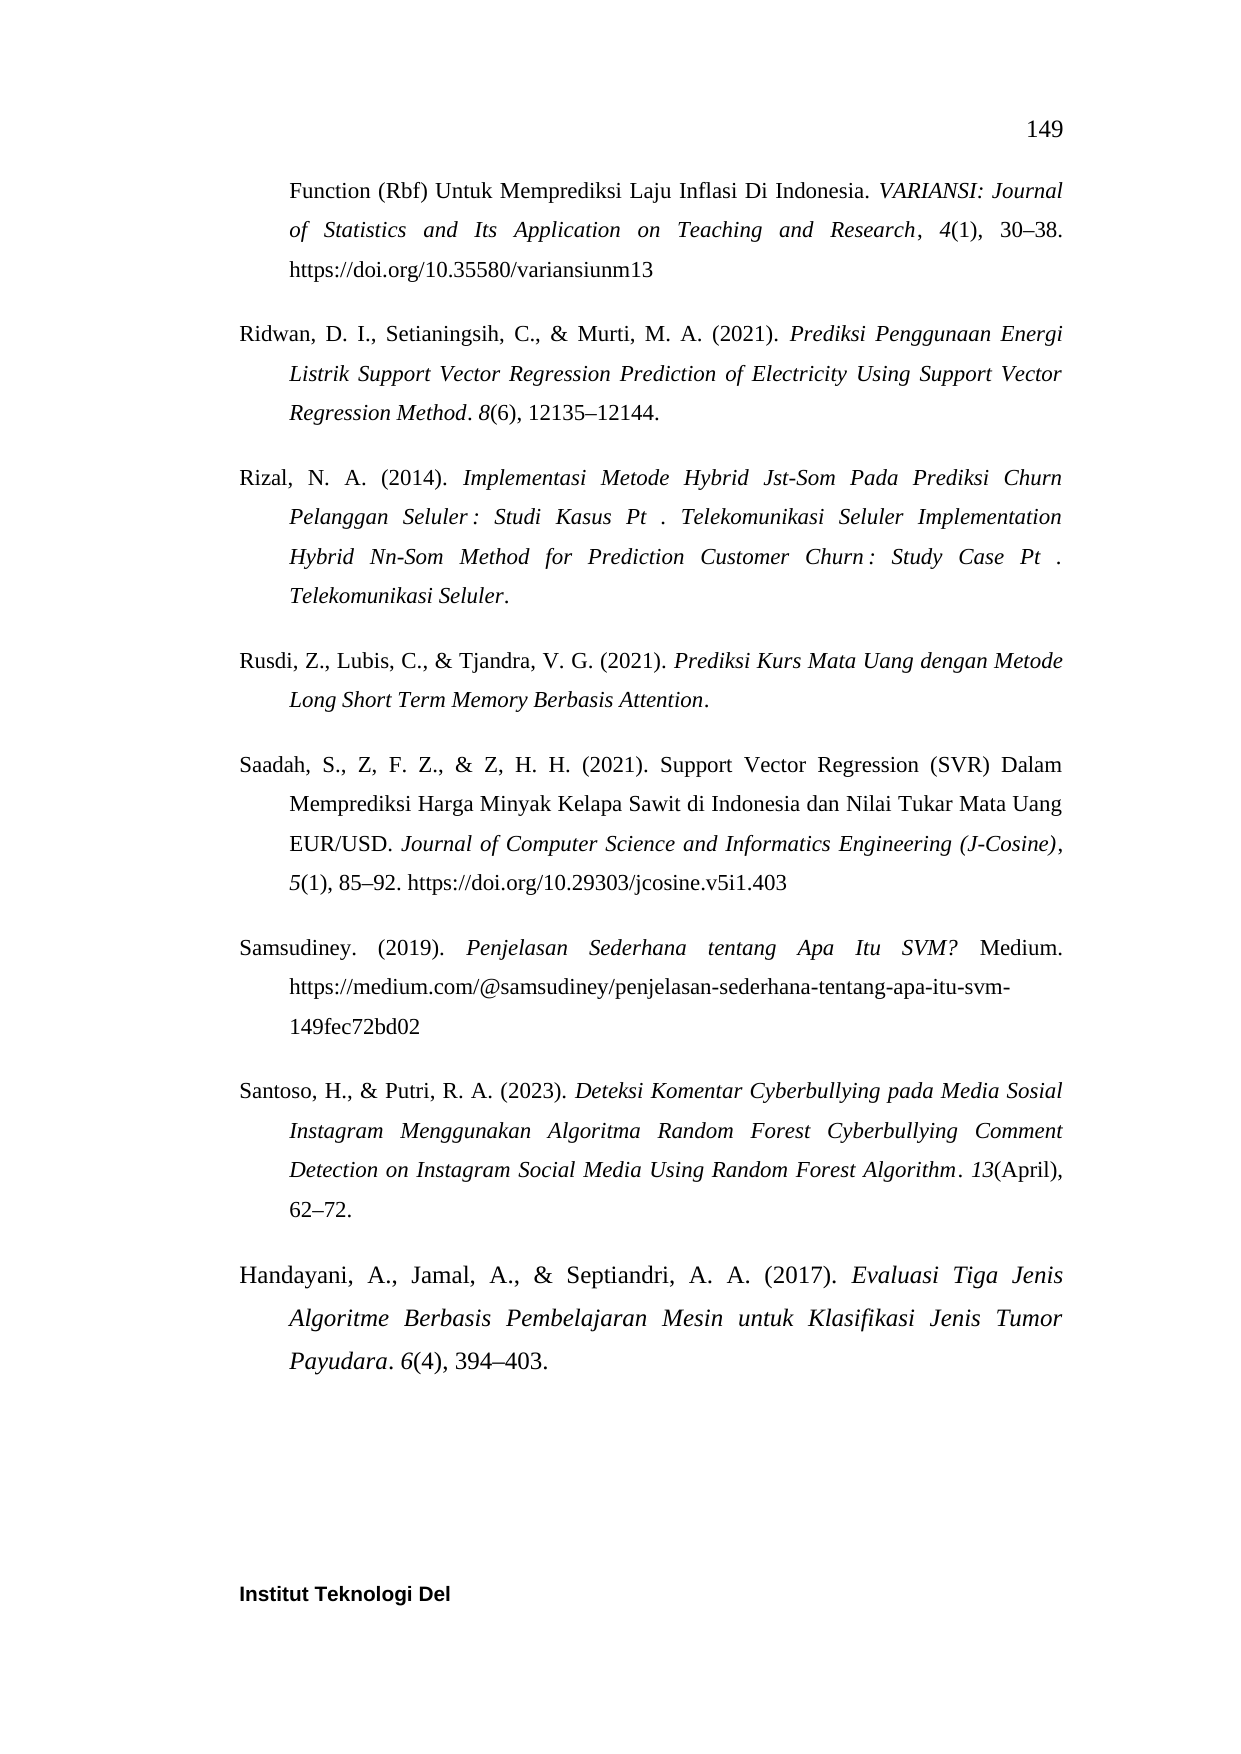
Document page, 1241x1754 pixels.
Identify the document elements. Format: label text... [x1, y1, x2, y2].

text Santoso, H., & Putri, R. A. (2023). Deteksi Komentar Cyberbullying pada Media Sosial Instagram Menggunakan Algoritma Random Forest Cyberbullying Comment Detection on Instagram Social Media Using Random Forest Algorithm. 13(April), 62–72. [239, 1077, 1063, 1222]
text Rizal, N. A. (2014). Implementasi Metode Hybrid Jst-Som Pada Prediksi Churn Pelanggan Seluler : Studi Kasus Pt . Telekomunikasi Seluler Implementation Hybrid Nn-Som Method for Prediction Customer Churn : Study Case Pt . Telekomunikasi Seluler. [239, 464, 1063, 609]
text Samsudiney. (2019). Penjelasan Sederhana tentang Apa Itu SVM? Medium. https://medium.com/@samsudiney/penjelasan-sederhana-tentang-apa-itu-svm-149fec72bd02 [239, 934, 1063, 1039]
text Handayani, A., Jamal, A., & Septiandri, A. A. (2017). Evaluasi Tiga Jenis Algoritme Berbasis Pembelajaran Mesin untuk Klasifikasi Jenis Tumor Payudara. 6(4), 394–403. [239, 1260, 1063, 1375]
text Ridwan, D. I., Setianingsih, C., & Murti, M. A. (2021). Prediksi Penggunaan Energi Listrik Support Vector Regression Prediction of Electricity Using Support Vector Regression Method. 8(6), 12135–12144. [239, 321, 1063, 426]
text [239, 177, 1063, 282]
text Saadah, S., Z, F. Z., & Z, H. H. (2021). Support Vector Regression (SVR) Dalam Memprediksi Harga Minyak Kelapa Sawit di Indonesia dan Nilai Tukar Mata Uang EUR/USD. Journal of Computer Science and Informatics Engineering (J-Cosine), 5(1), 85–92. https://doi.org/10.29303/jcosine.v5i1.403 [239, 751, 1063, 896]
text Rusdi, Z., Lubis, C., & Tjandra, V. G. (2021). Prediksi Kurs Mata Uang dengan Metode Long Short Term Memory Berbasis Attention. [239, 647, 1063, 713]
